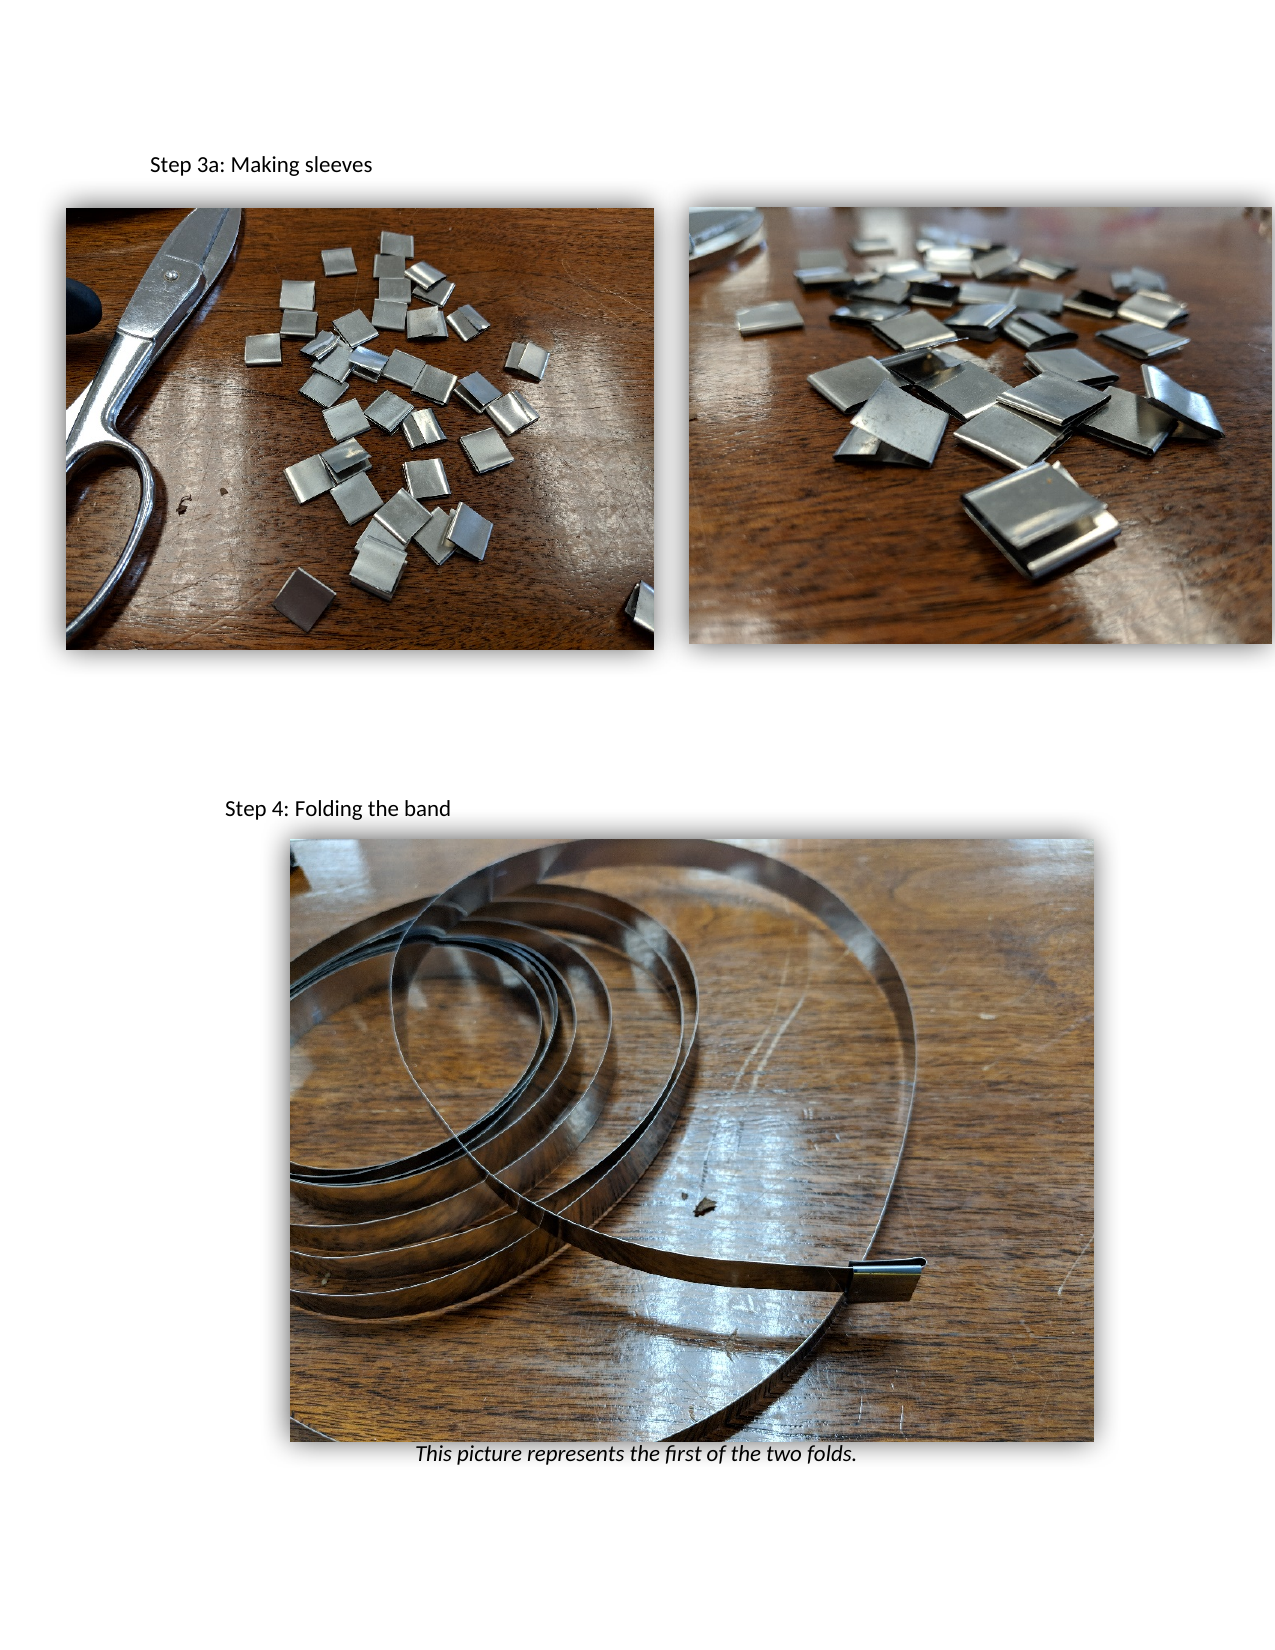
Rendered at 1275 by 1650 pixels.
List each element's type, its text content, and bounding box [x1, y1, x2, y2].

picture [290, 839, 1094, 1439]
picture [66, 208, 654, 650]
text Step 3a: Making sleeves [150, 150, 1125, 178]
picture [689, 207, 1272, 644]
text This picture represents the first of the two folds. [150, 1439, 1125, 1467]
text Step 4: Folding the band [225, 794, 1125, 822]
